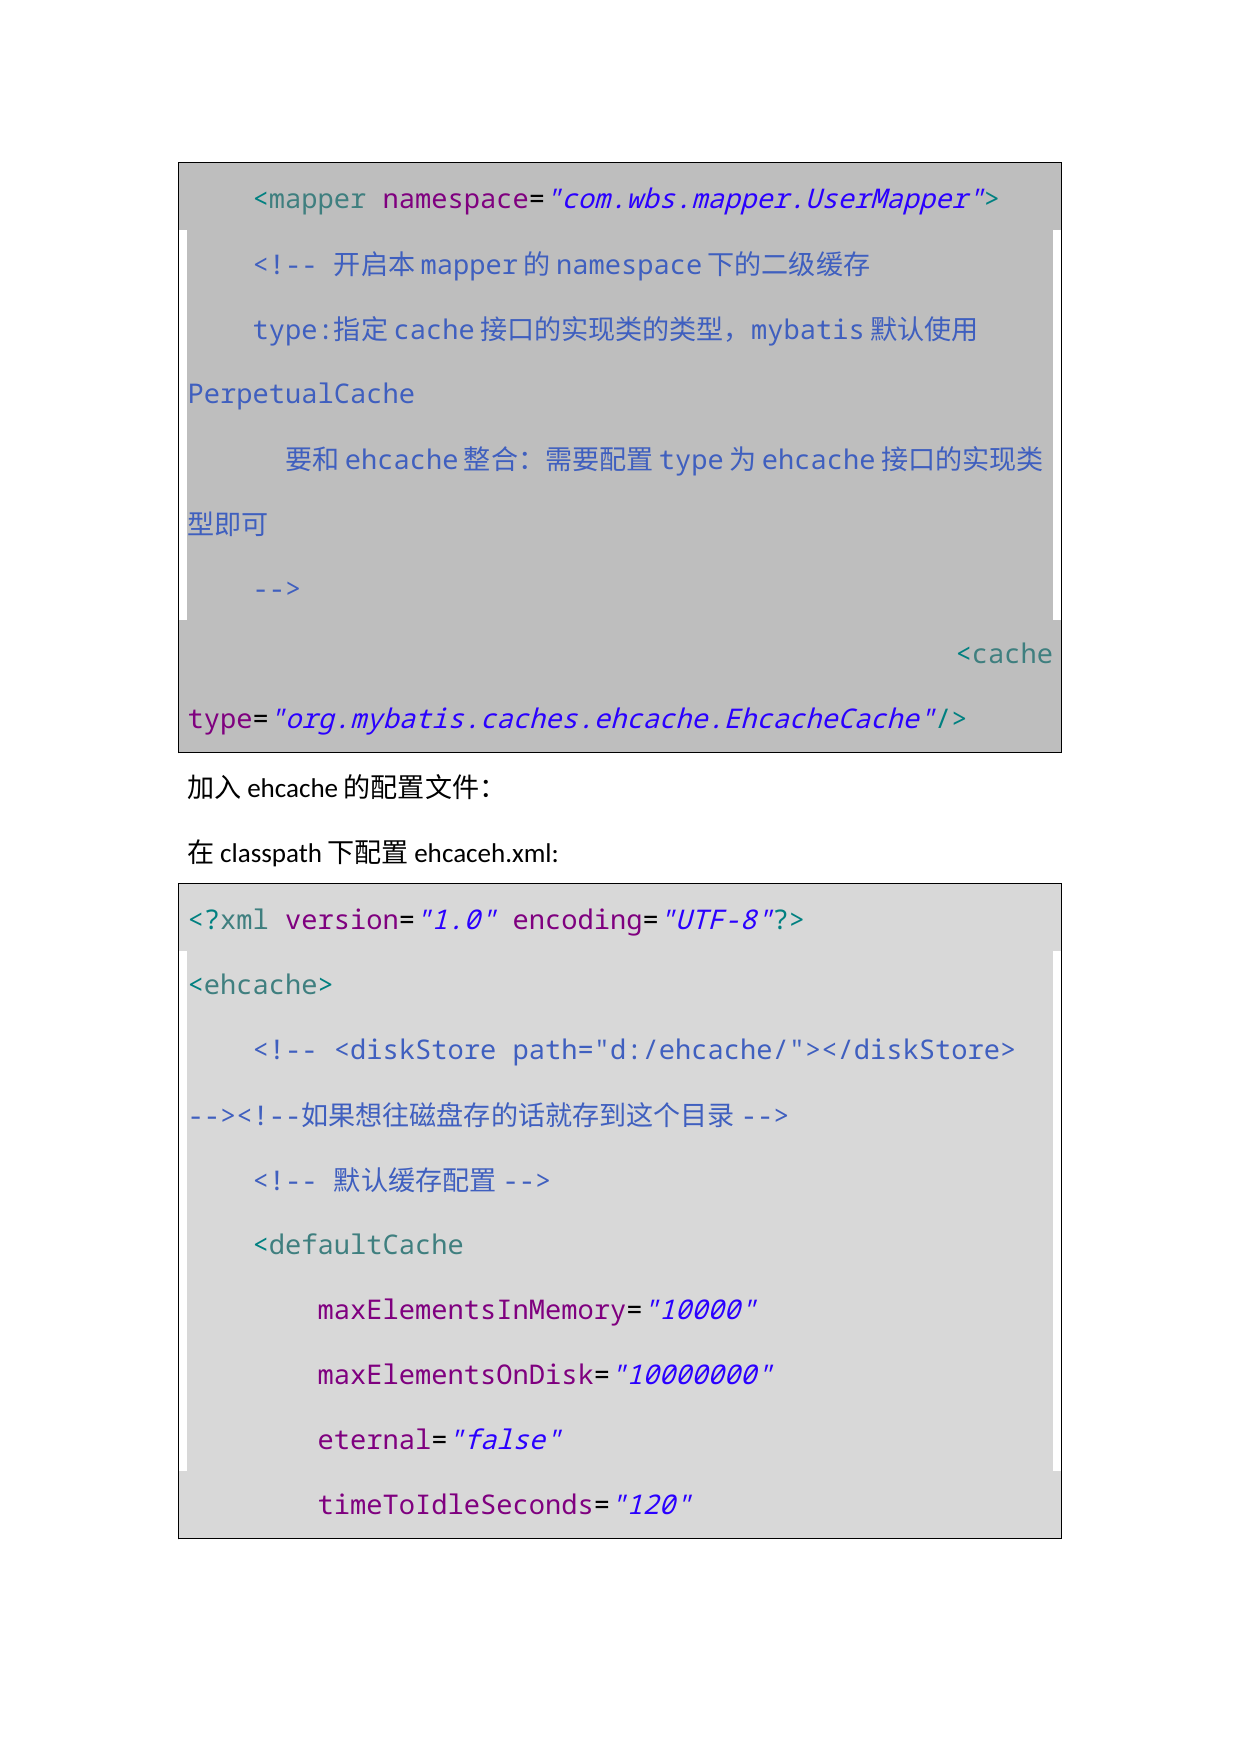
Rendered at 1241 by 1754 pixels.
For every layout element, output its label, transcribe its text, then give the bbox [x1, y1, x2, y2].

text maxElementsInMemory="10000" [187, 1276, 1053, 1341]
text 要和ehcache整合：需要配置type为ehcache接口的实现类型即可 [187, 425, 1053, 555]
text <?xml version="1.0" encoding="UTF-8"?> [179, 884, 1061, 951]
text --> [187, 555, 1053, 617]
text <mapper namespace="com.wbs.mapper.UserMapper"> [179, 163, 1061, 230]
text maxElementsOnDisk="10000000" [187, 1341, 1053, 1406]
text 在classpath下配置ehcaceh.xml: [187, 818, 1053, 883]
text <cache type="org.mybatis.caches.ehcache.EhcacheCache"/> [179, 617, 1061, 752]
text timeToIdleSeconds="120" [179, 1468, 1061, 1538]
text <ehcache> [187, 951, 1053, 1016]
text eternal="false" [187, 1406, 1053, 1468]
text <defaultCache [187, 1211, 1053, 1276]
text <!-- 开启本mapper的namespace下的二级缓存 [187, 230, 1053, 295]
text <!-- 默认缓存配置 --> [187, 1146, 1053, 1211]
text type:指定cache接口的实现类的类型，mybatis默认使用PerpetualCache [187, 295, 1053, 425]
text <!-- <diskStore path="d:/ehcache/"></diskStore> --><!--如果想往磁盘存的话就存到这个目录 --> [187, 1016, 1053, 1146]
text 加入ehcache的配置文件： [187, 753, 1053, 818]
